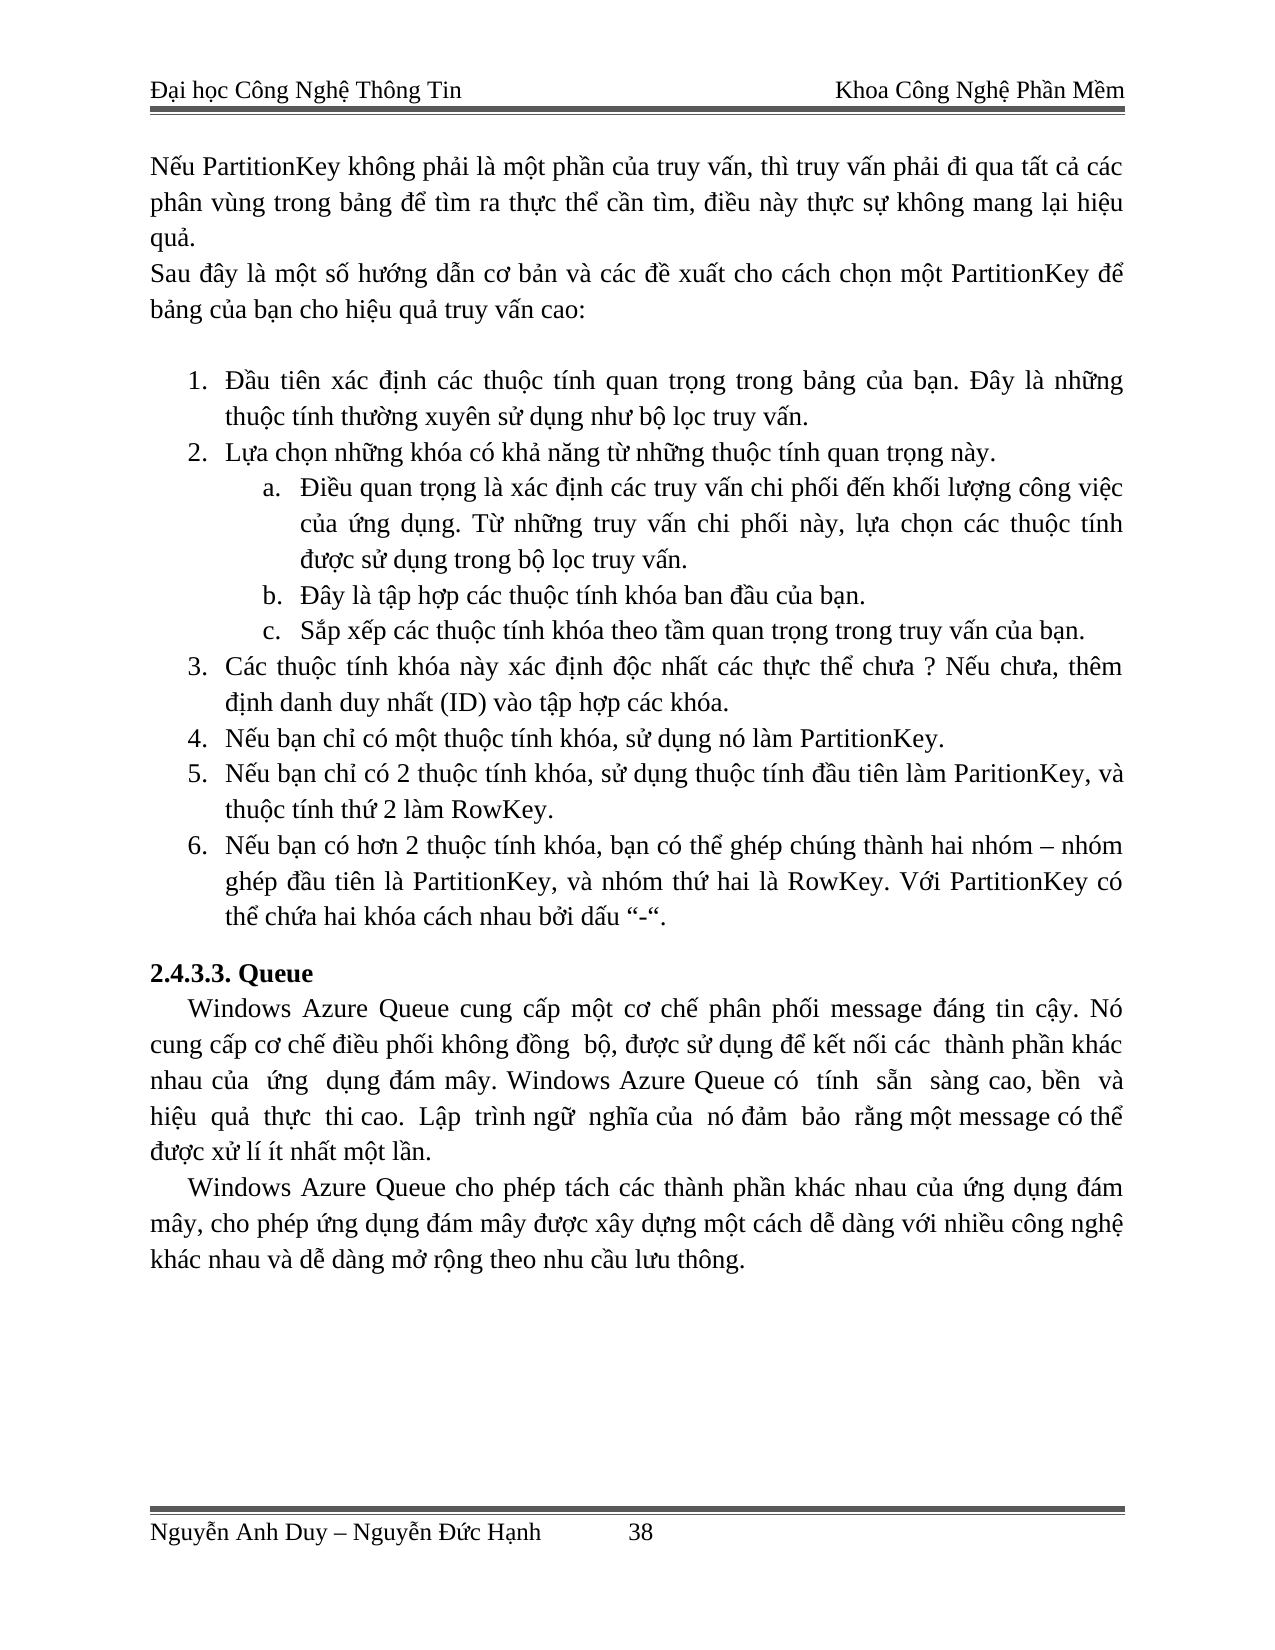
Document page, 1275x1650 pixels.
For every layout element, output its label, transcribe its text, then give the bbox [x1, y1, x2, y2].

text Nếu PartitionKey không phải là một phần của truy vấn, thì truy vấn phải đi qua tất cả các phân vùng trong bảng để tìm ra thực thể cần tìm, điều này thực sự không mang lại hiệu quả. [150, 150, 1125, 253]
list Sắp xếp các thuộc tính khóa theo tầm quan trọng trong truy vấn của bạn. [262, 614, 1125, 646]
list Lựa chọn những khóa có khả năng từ những thuộc tính quan trọng này. [187, 436, 1125, 467]
list Điều quan trọng là xác định các truy vấn chi phối đến khối lượng công việc của ứng dụng. Từ những truy vấn chi phối này, lựa chọn các thuộc tính được sử dụng trong bộ lọc truy vấn. [262, 472, 1125, 574]
list Nếu bạn có hơn 2 thuộc tính khóa, bạn có thể ghép chúng thành hai nhóm – nhóm ghép đầu tiên là PartitionKey, và nhóm thứ hai là RowKey. Với PartitionKey có thể chứa hai khóa cách nhau bởi dấu “-“. [187, 829, 1125, 931]
list Các thuộc tính khóa này xác định độc nhất các thực thể chưa ? Nếu chưa, thêm định danh duy nhất (ID) vào tập hợp các khóa. [187, 650, 1125, 717]
text Sau đây là một số hướng dẫn cơ bản và các đề xuất cho cách chọn một PartitionKey để bảng của bạn cho hiệu quả truy vấn cao: [150, 257, 1125, 324]
subtitle 2.4.3.3. Queue [150, 957, 1125, 988]
list Nếu bạn chỉ có 2 thuộc tính khóa, sử dụng thuộc tính đầu tiên làm ParitionKey, và thuộc tính thứ 2 làm RowKey. [187, 757, 1125, 824]
text Windows Azure Queue cho phép tách các thành phần khác nhau của ứng dụng đám mây, cho phép ứng dụng đám mây được xây dựng một cách dễ dàng với nhiều công nghệ khác nhau và dễ dàng mở rộng theo nhu cầu lưu thông. [150, 1171, 1125, 1274]
list Nếu bạn chỉ có một thuộc tính khóa, sử dụng nó làm PartitionKey. [187, 722, 1125, 753]
list Đầu tiên xác định các thuộc tính quan trọng trong bảng của bạn. Đây là những thuộc tính thường xuyên sử dụng như bộ lọc truy vấn. [187, 364, 1125, 431]
text Windows Azure Queue cung cấp một cơ chế phân phối message đáng tin cậy. Nó cung cấp cơ chế điều phối không đồng bộ, được sử dụng để kết nối các thành phần khác nhau của ứng dụng đám mây. Windows Azure Queue có tính sẵn sàng cao, bền và hiệu quả thực thi cao. Lập trình ngữ nghĩa của nó đảm bảo rằng một message có thể được xử lí ít nhất một lần. [150, 993, 1125, 1167]
list Đây là tập hợp các thuộc tính khóa ban đầu của bạn. [262, 579, 1125, 610]
